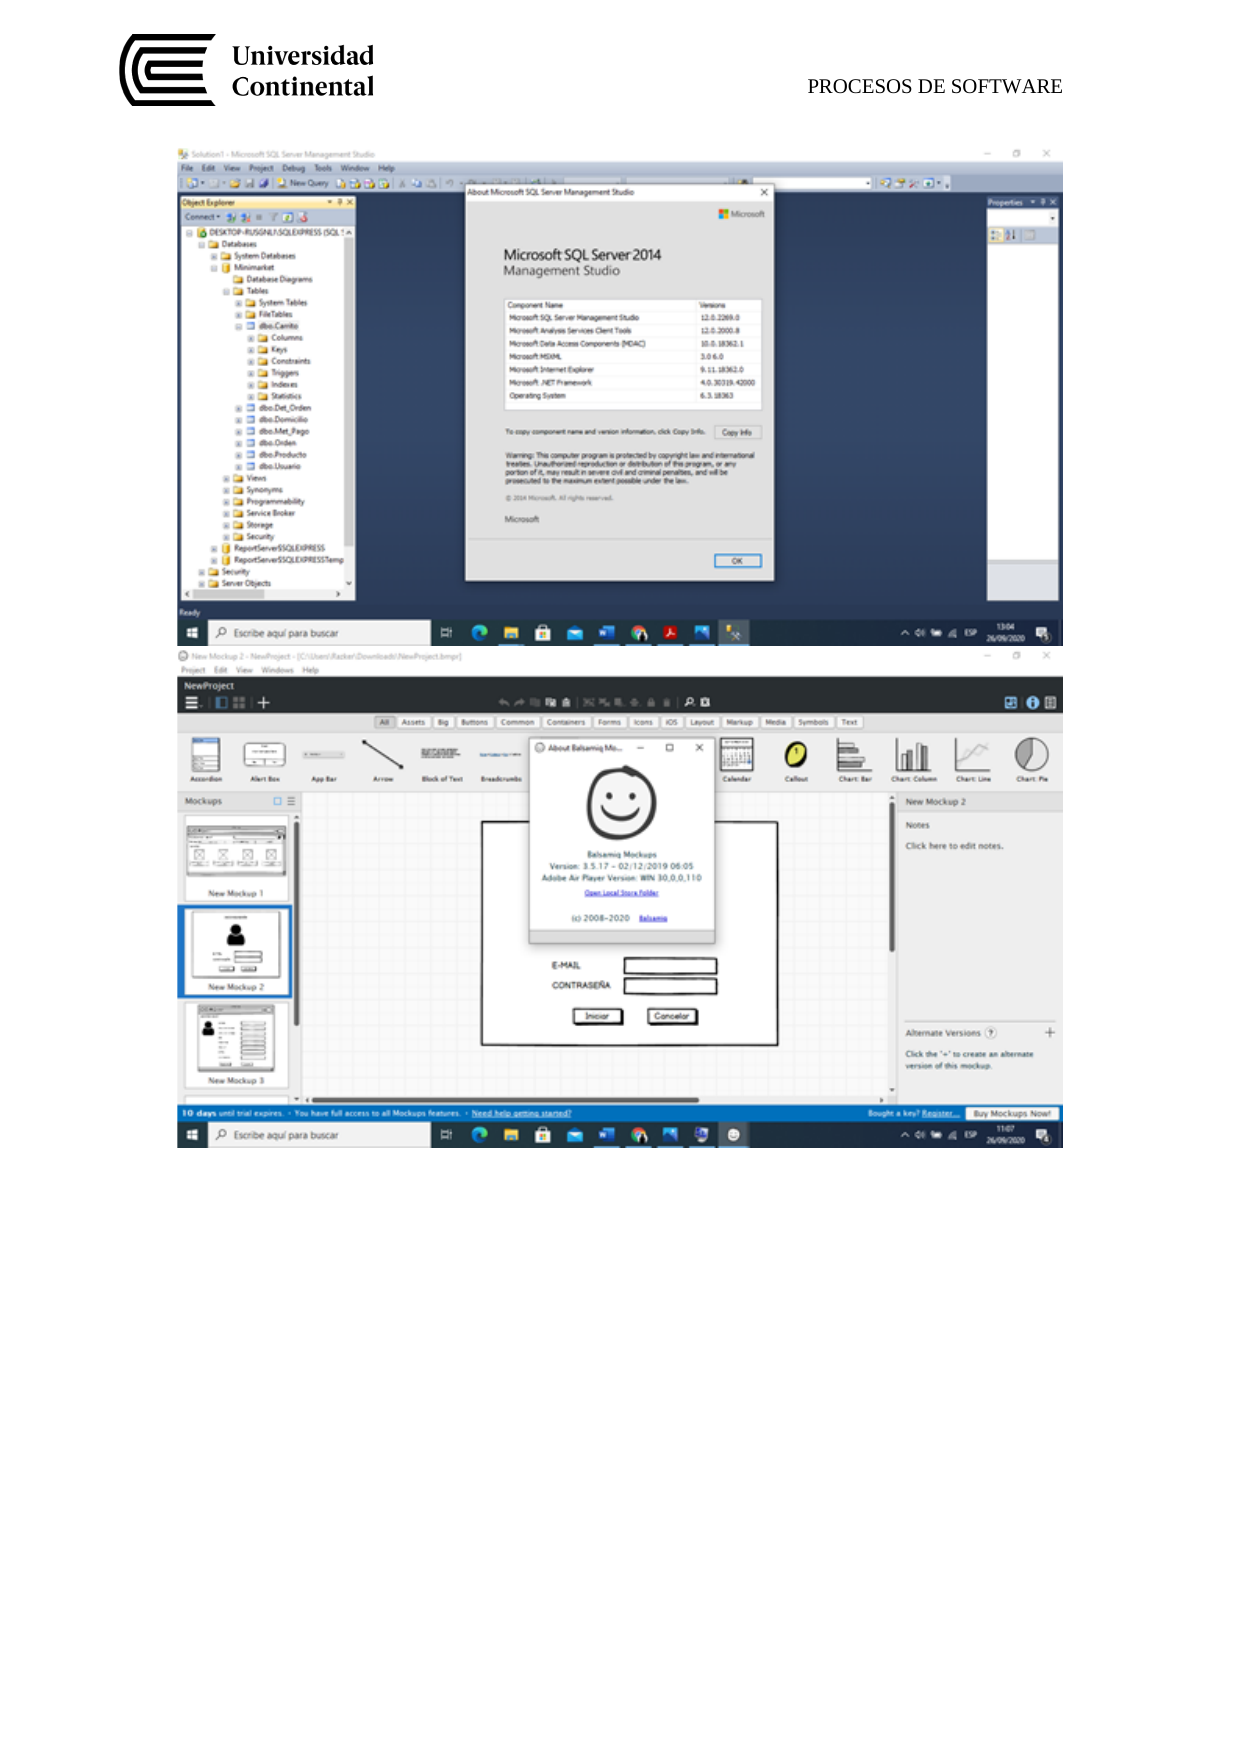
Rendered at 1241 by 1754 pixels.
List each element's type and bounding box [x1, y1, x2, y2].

picture [177, 649, 1063, 1148]
picture [177, 147, 1063, 646]
picture [119, 34, 374, 106]
